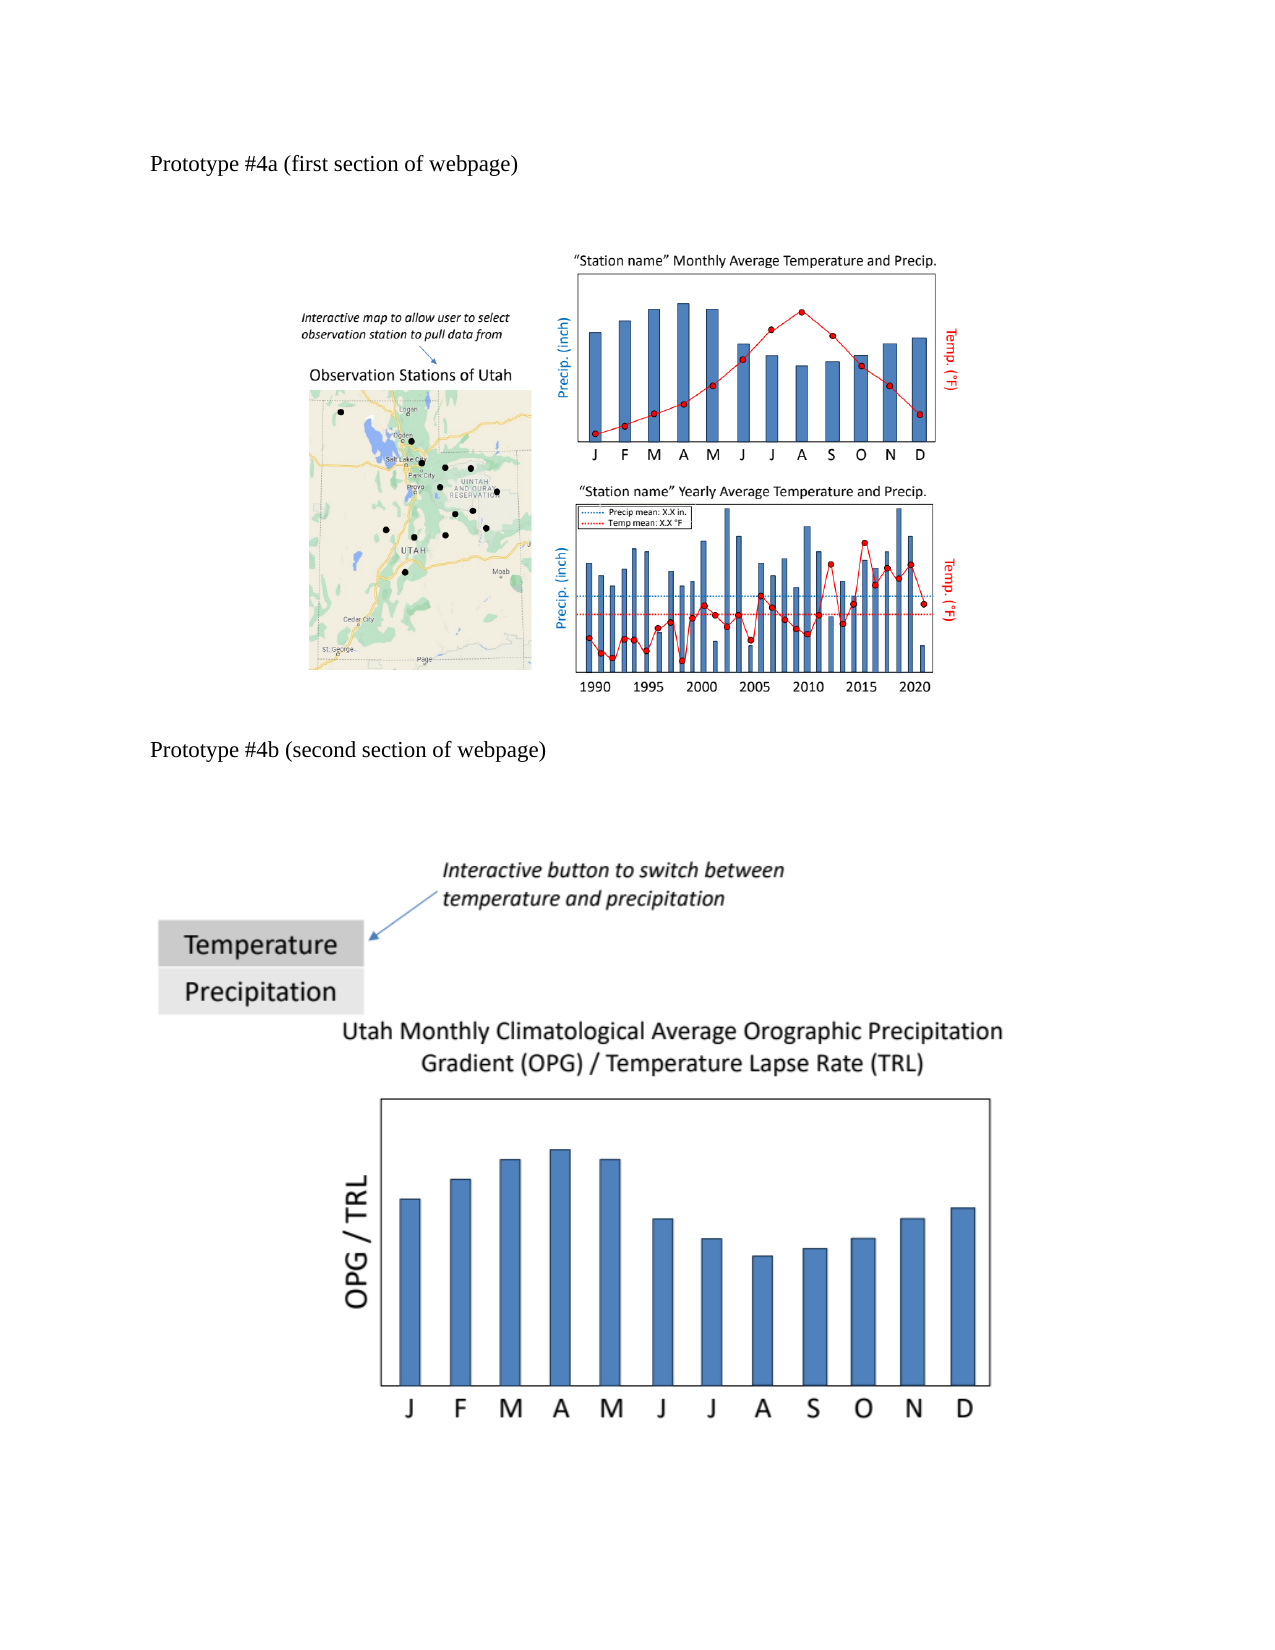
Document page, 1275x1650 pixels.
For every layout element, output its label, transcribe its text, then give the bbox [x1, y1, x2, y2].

text Prototype #4b (second section of webpage) [150, 736, 1125, 763]
text Prototype #4a (first section of webpage) [150, 150, 1125, 176]
